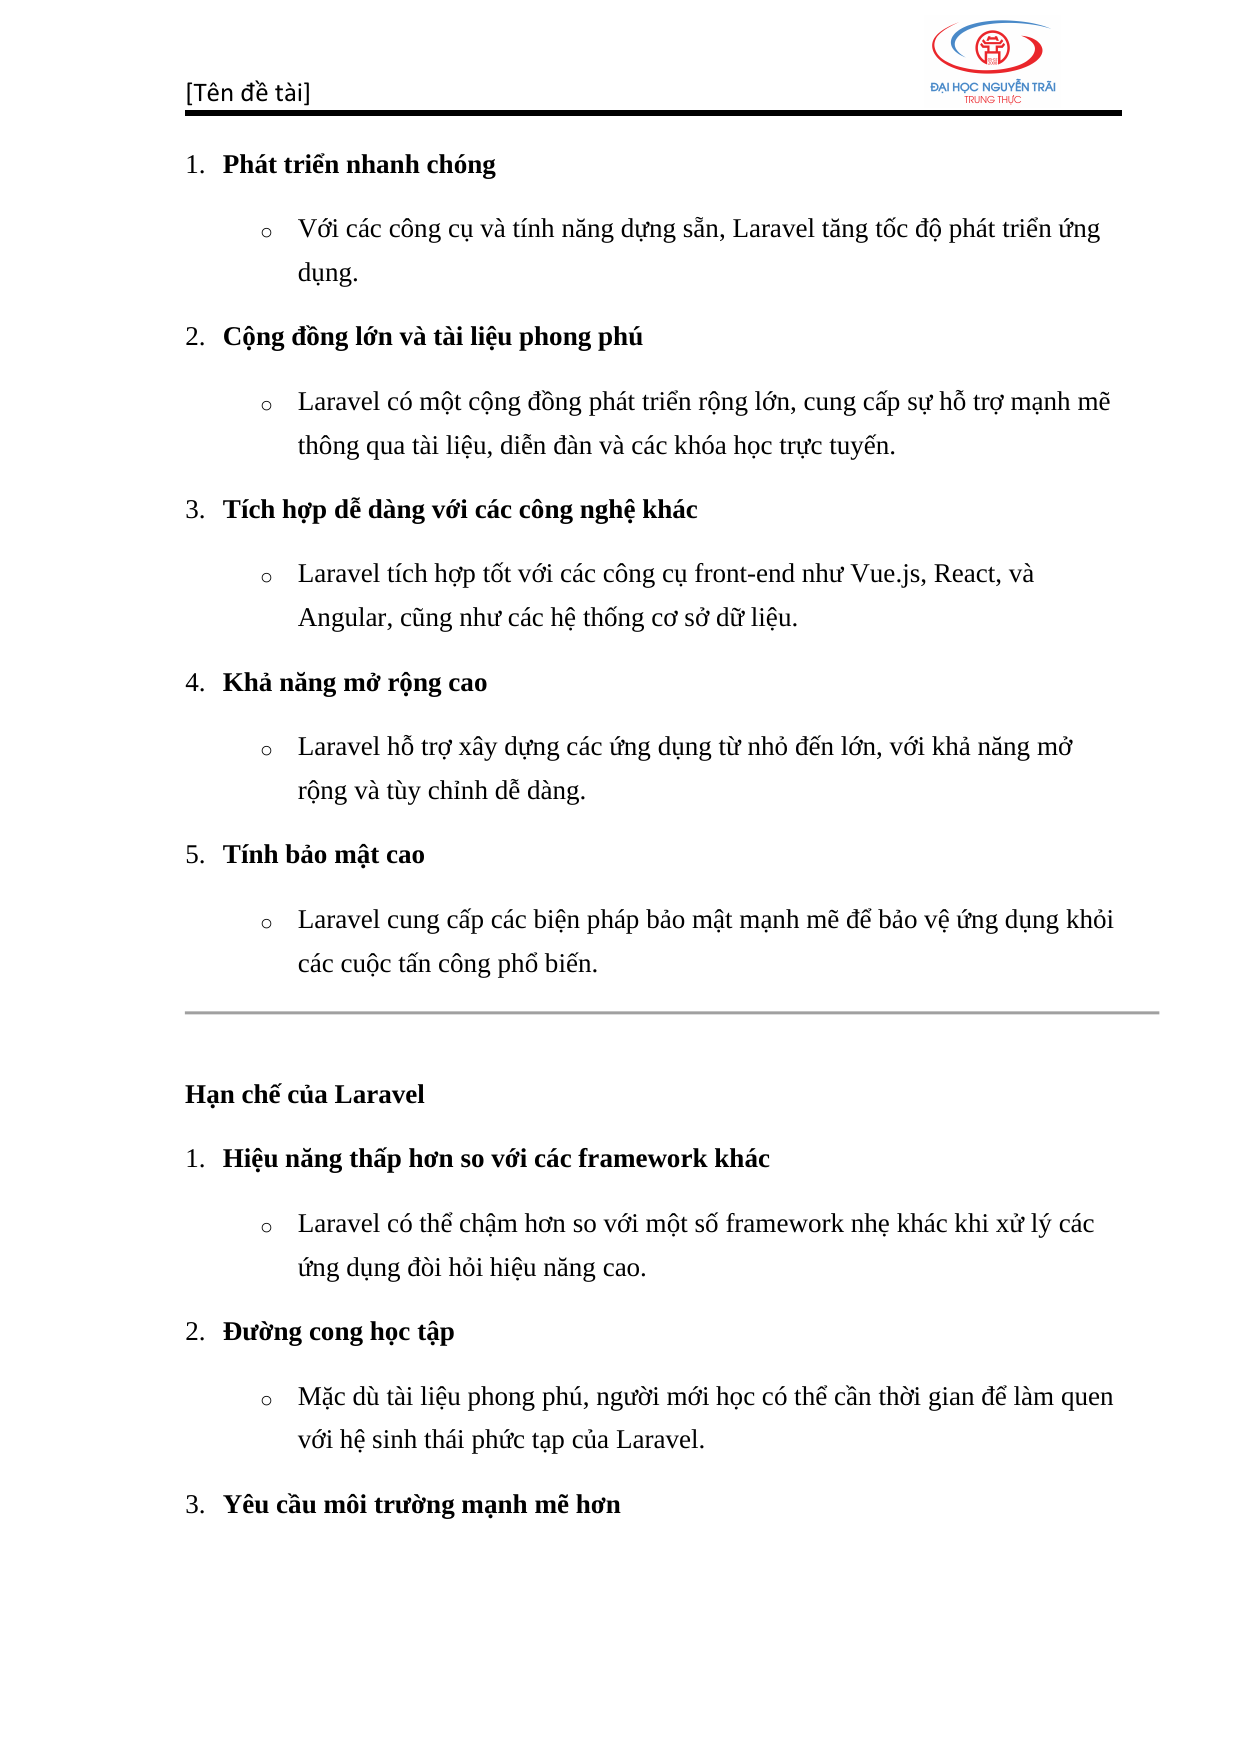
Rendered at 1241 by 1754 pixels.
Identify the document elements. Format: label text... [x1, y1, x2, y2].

list Phát triển nhanh chóng [185, 148, 1122, 179]
list Đường cong học tập [185, 1315, 1122, 1346]
list Laravel cung cấp các biện pháp bảo mật mạnh mẽ để bảo vệ ứng dụng khỏi các cuộc tấn công phổ biến. [260, 903, 1122, 978]
list Với các công cụ và tính năng dựng sẵn, Laravel tăng tốc độ phát triển ứng dụng. [260, 212, 1122, 287]
list Laravel có thể chậm hơn so với một số framework nhẹ khác khi xử lý các ứng dụng đòi hỏi hiệu năng cao. [260, 1207, 1122, 1282]
text Hạn chế của Laravel [185, 1078, 1122, 1109]
list Tính bảo mật cao [185, 838, 1122, 870]
picture [923, 15, 1062, 108]
list Laravel có một cộng đồng phát triển rộng lớn, cung cấp sự hỗ trợ mạnh mẽ thông qua tài liệu, diễn đàn và các khóa học trực tuyến. [260, 385, 1122, 460]
list Yêu cầu môi trường mạnh mẽ hơn [185, 1488, 1122, 1519]
list Laravel tích hợp tốt với các công cụ front-end như Vue.js, React, và Angular, cũng như các hệ thống cơ sở dữ liệu. [260, 557, 1122, 633]
list Hiệu năng thấp hơn so với các framework khác [185, 1143, 1122, 1174]
list Mặc dù tài liệu phong phú, người mới học có thể cần thời gian để làm quen với hệ sinh thái phức tạp của Laravel. [260, 1380, 1122, 1455]
list Khả năng mở rộng cao [185, 666, 1122, 697]
list Tích hợp dễ dàng với các công nghệ khác [185, 493, 1122, 524]
list Cộng đồng lớn và tài liệu phong phú [185, 320, 1122, 352]
list Laravel hỗ trợ xây dựng các ứng dụng từ nhỏ đến lớn, với khả năng mở rộng và tùy chỉnh dễ dàng. [260, 730, 1122, 805]
